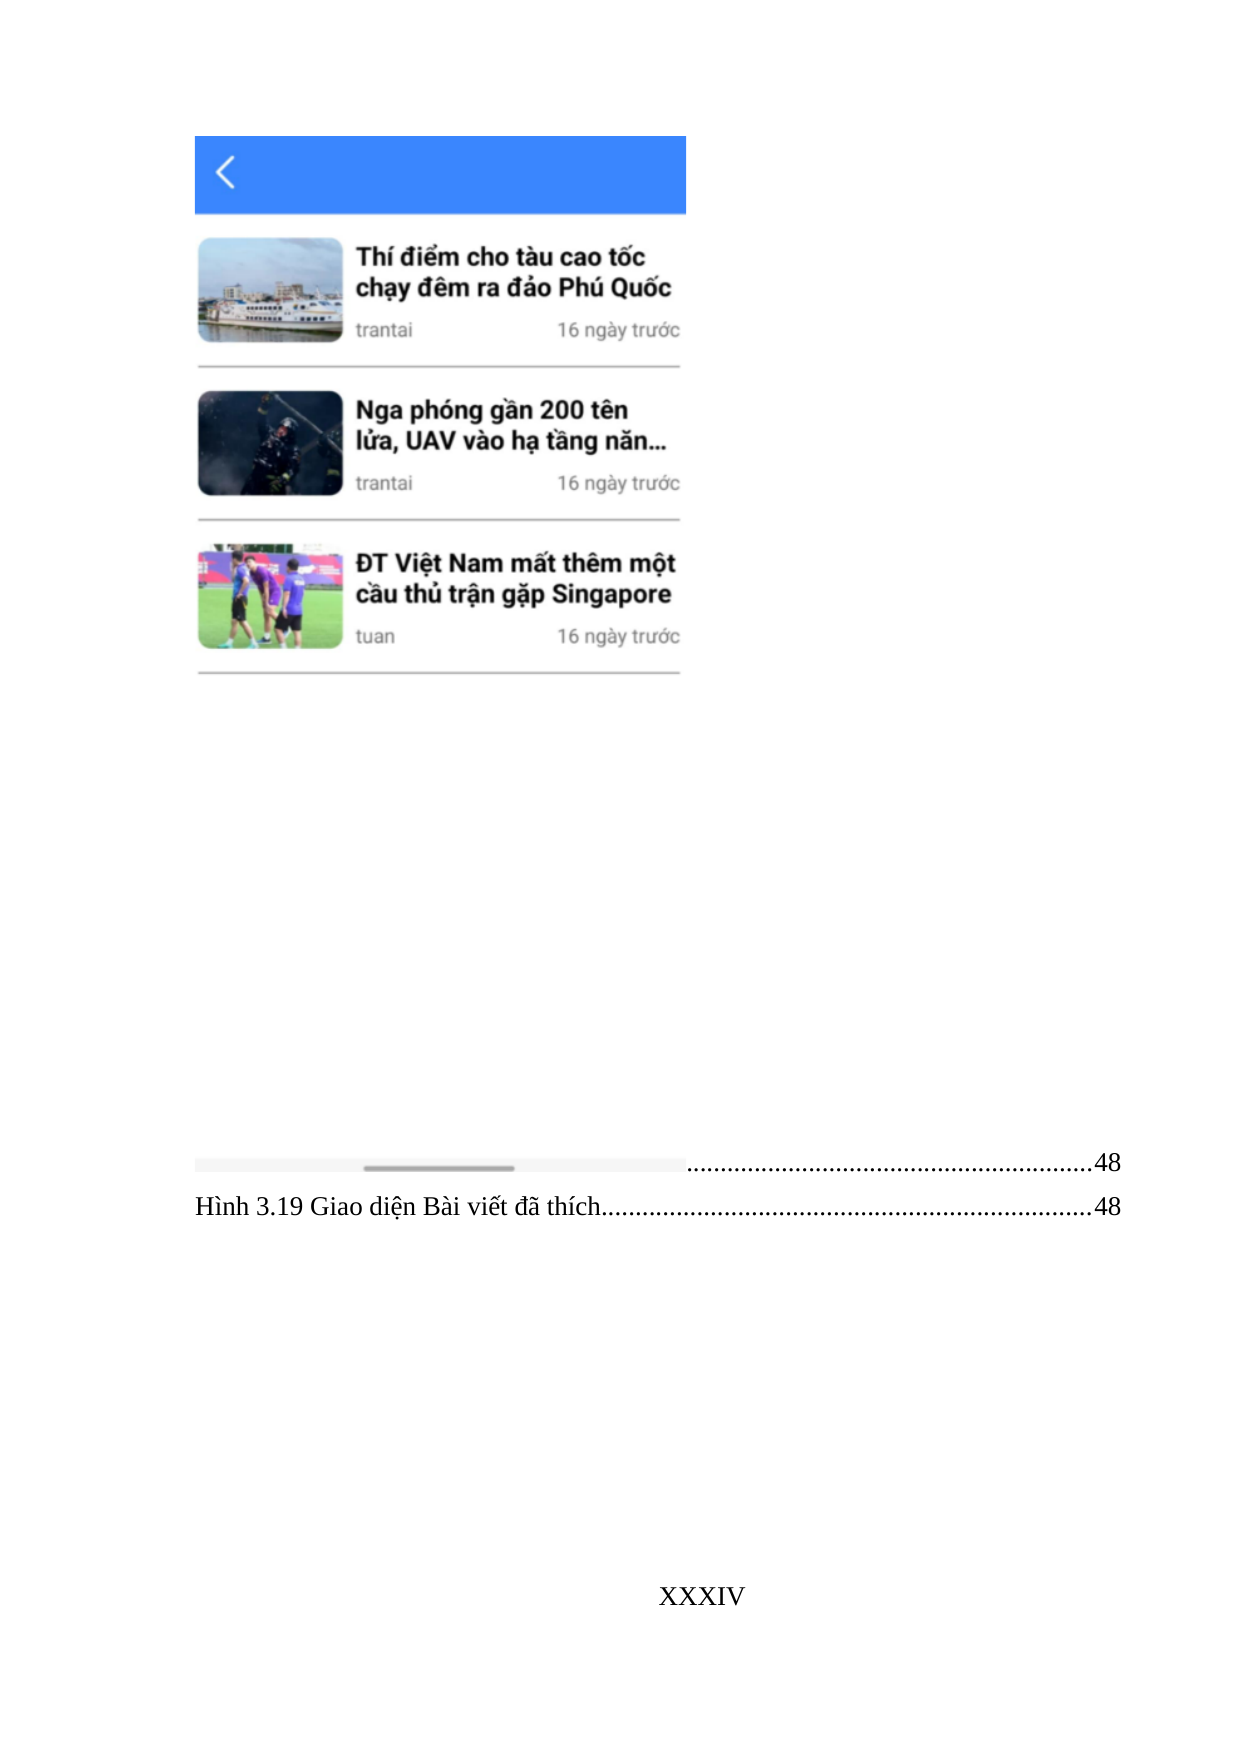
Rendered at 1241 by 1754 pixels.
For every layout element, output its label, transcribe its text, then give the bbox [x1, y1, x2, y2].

text Hình 3.19 Giao diện Bài viết đã thích 48 [195, 1189, 1152, 1221]
picture [194, 136, 687, 1172]
